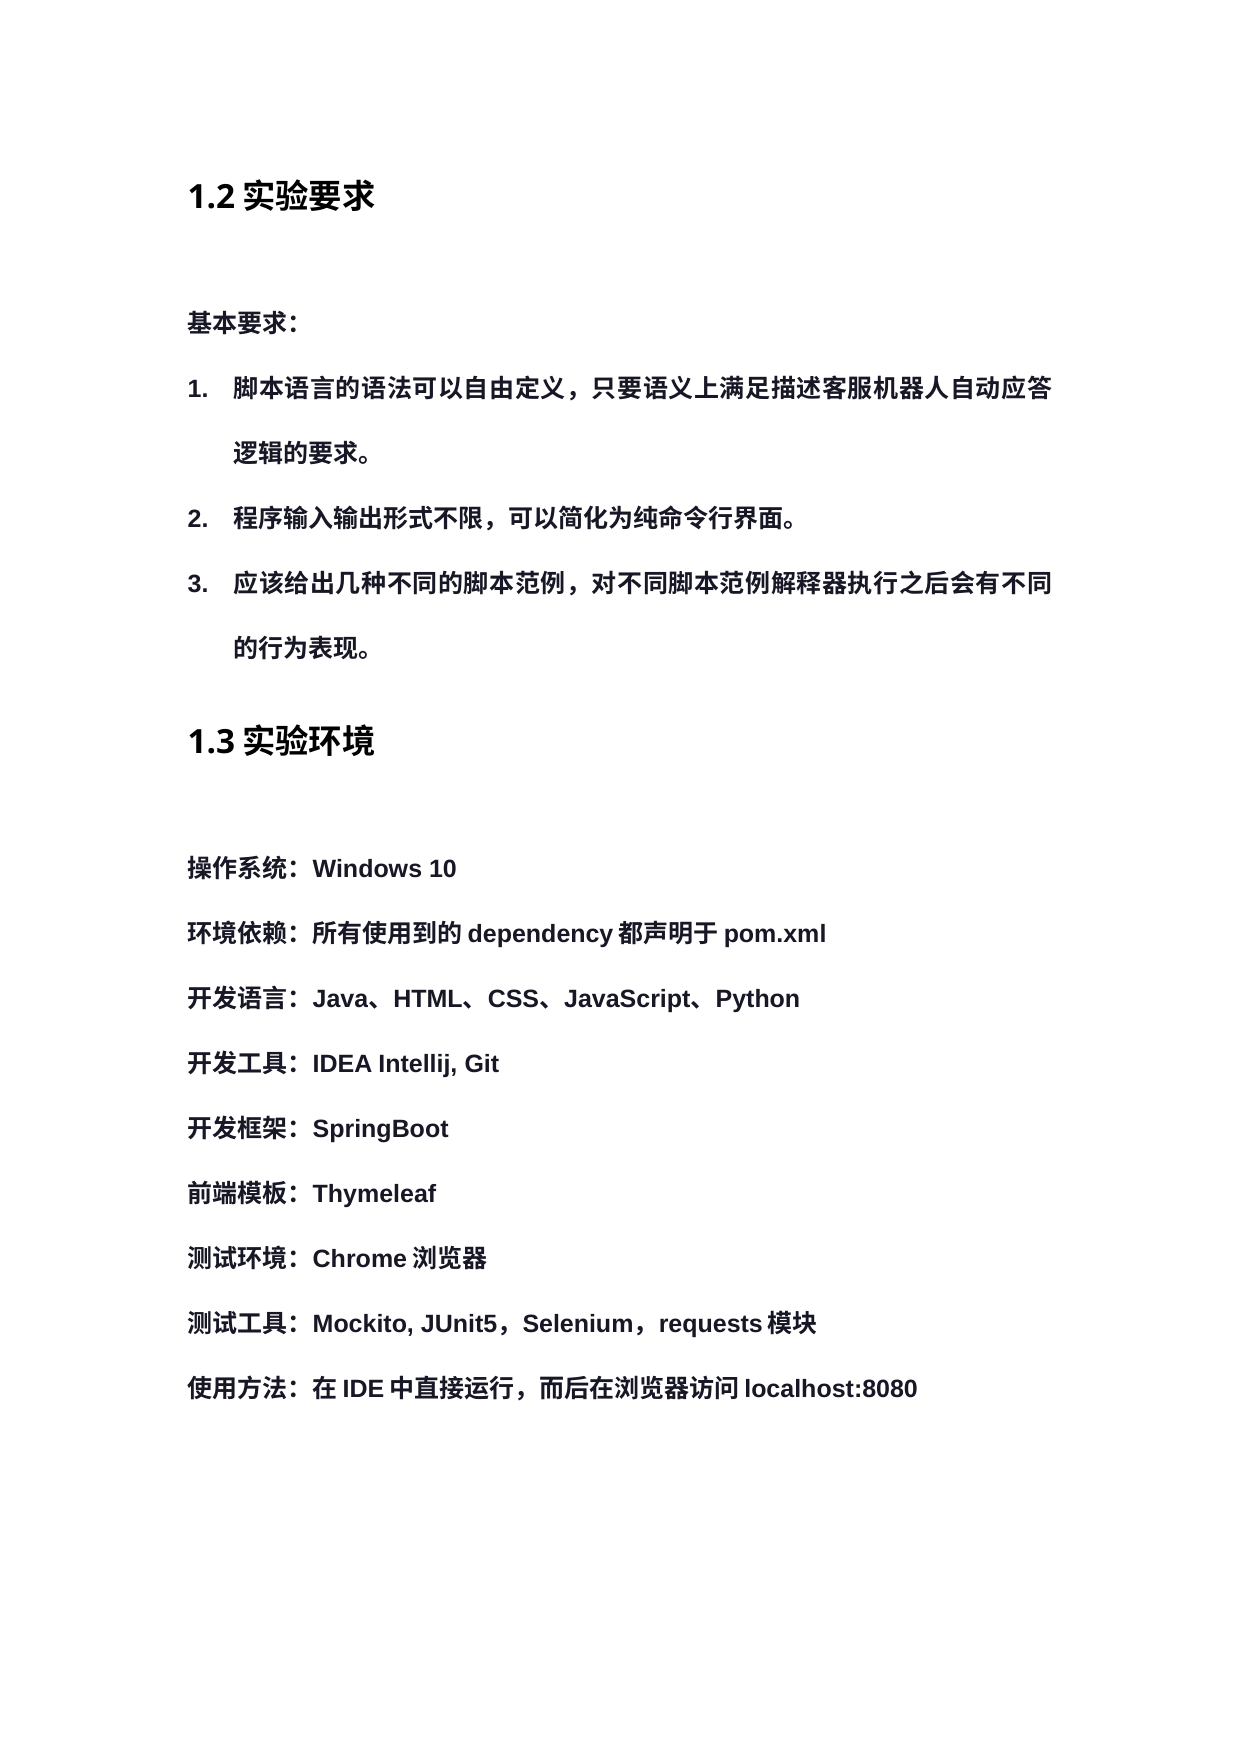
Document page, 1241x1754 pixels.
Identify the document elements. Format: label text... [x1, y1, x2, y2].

text 使用方法：在IDE中直接运行，而后在浏览器访问localhost:8080 [187, 1354, 1053, 1419]
list 应该给出几种不同的脚本范例，对不同脚本范例解释器执行之后会有不同的行为表现。 [187, 549, 1053, 679]
text 基本要求： [187, 289, 1053, 354]
text 开发工具：IDEA Intellij, Git [187, 1029, 1053, 1094]
subtitle 1.2实验要求 [187, 162, 1053, 227]
text 环境依赖：所有使用到的dependency都声明于pom.xml [187, 899, 1053, 964]
text 测试环境：Chrome浏览器 [187, 1224, 1053, 1289]
text 开发语言：Java、HTML、CSS、JavaScript、Python [187, 964, 1053, 1029]
list 脚本语言的语法可以自由定义，只要语义上满足描述客服机器人自动应答逻辑的要求。 [187, 354, 1053, 484]
list 程序输入输出形式不限，可以简化为纯命令行界面。 [187, 484, 1053, 549]
text 前端模板：Thymeleaf [187, 1159, 1053, 1224]
subtitle 1.3实验环境 [187, 706, 1053, 771]
text 操作系统：Windows 10 [187, 834, 1053, 899]
text 测试工具：Mockito, JUnit5，Selenium，requests模块 [187, 1289, 1053, 1354]
text 开发框架：SpringBoot [187, 1094, 1053, 1159]
